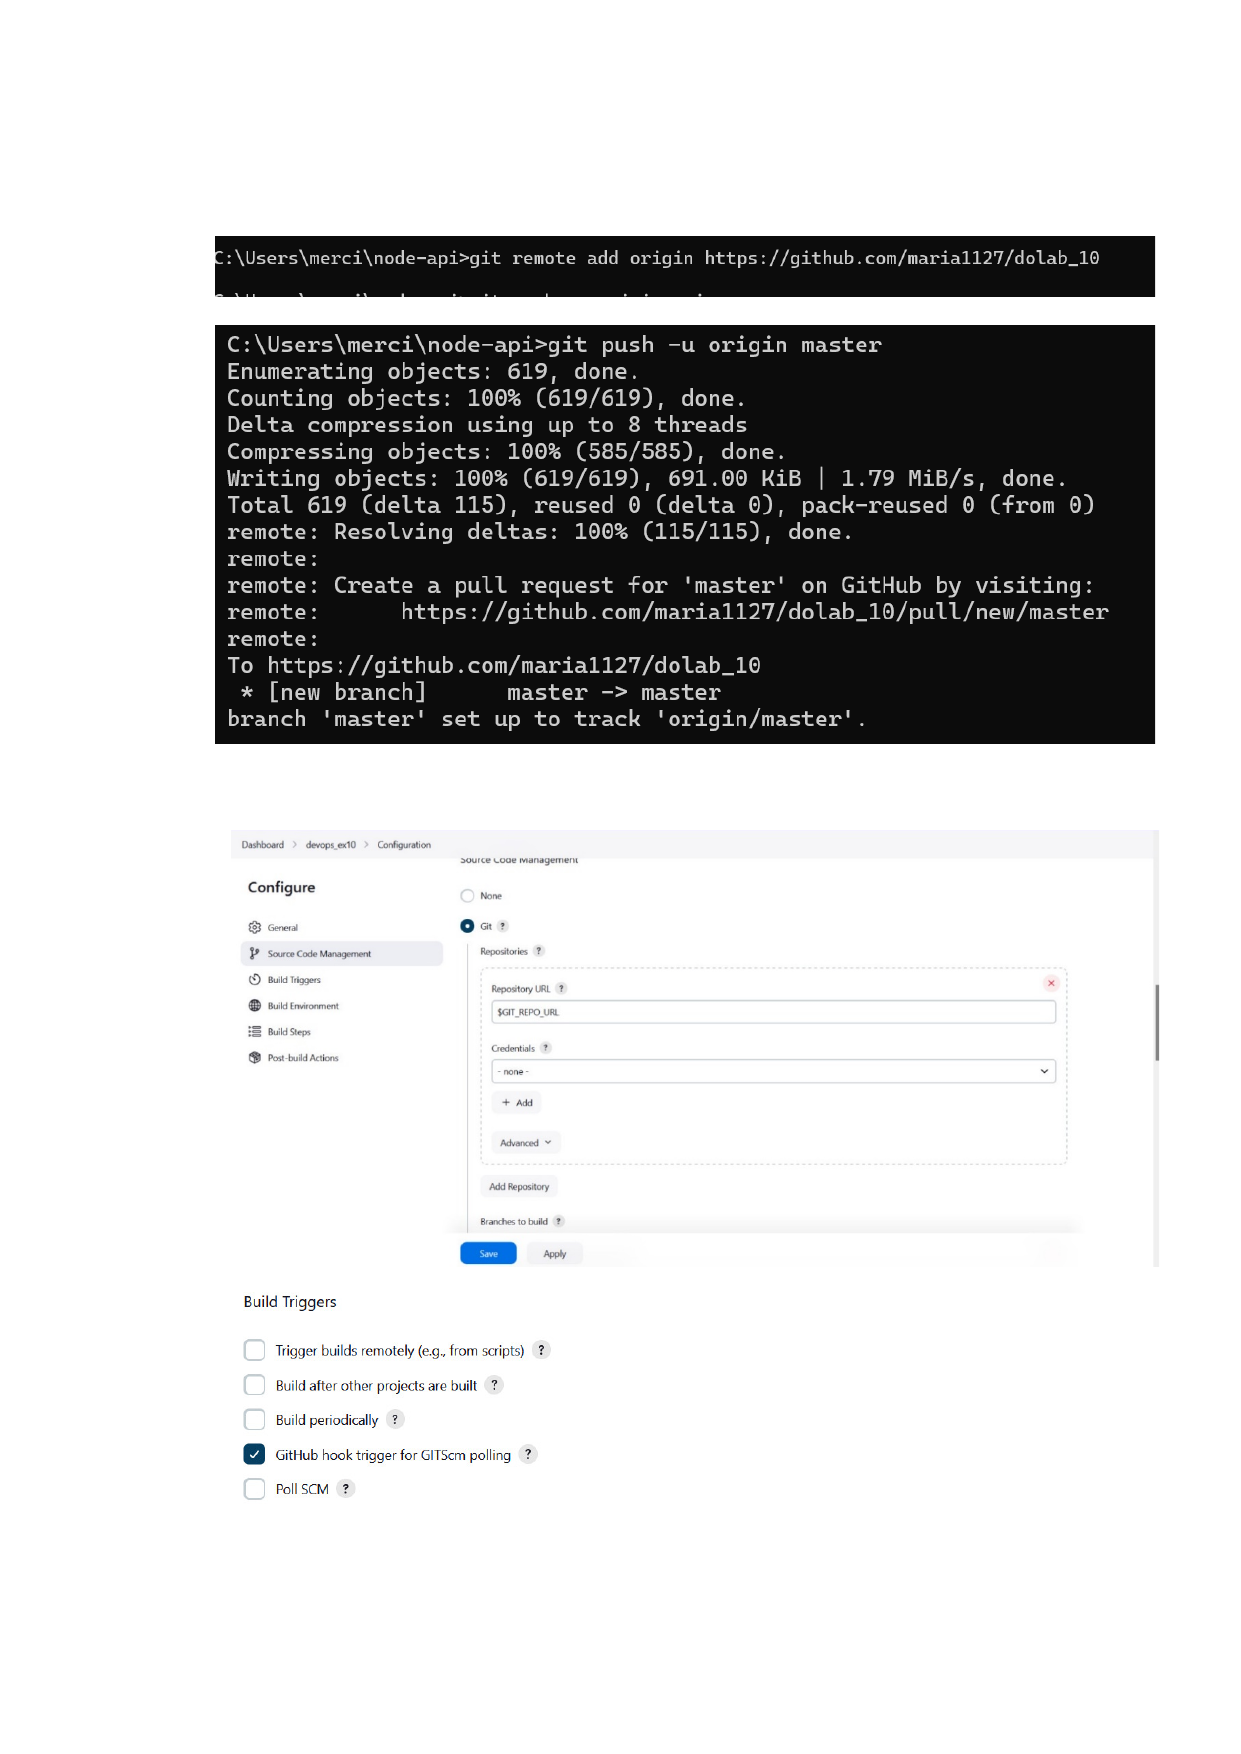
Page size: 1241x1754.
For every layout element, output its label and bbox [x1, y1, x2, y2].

picture [215, 236, 1156, 297]
picture [231, 830, 1172, 1525]
picture [215, 325, 1156, 744]
